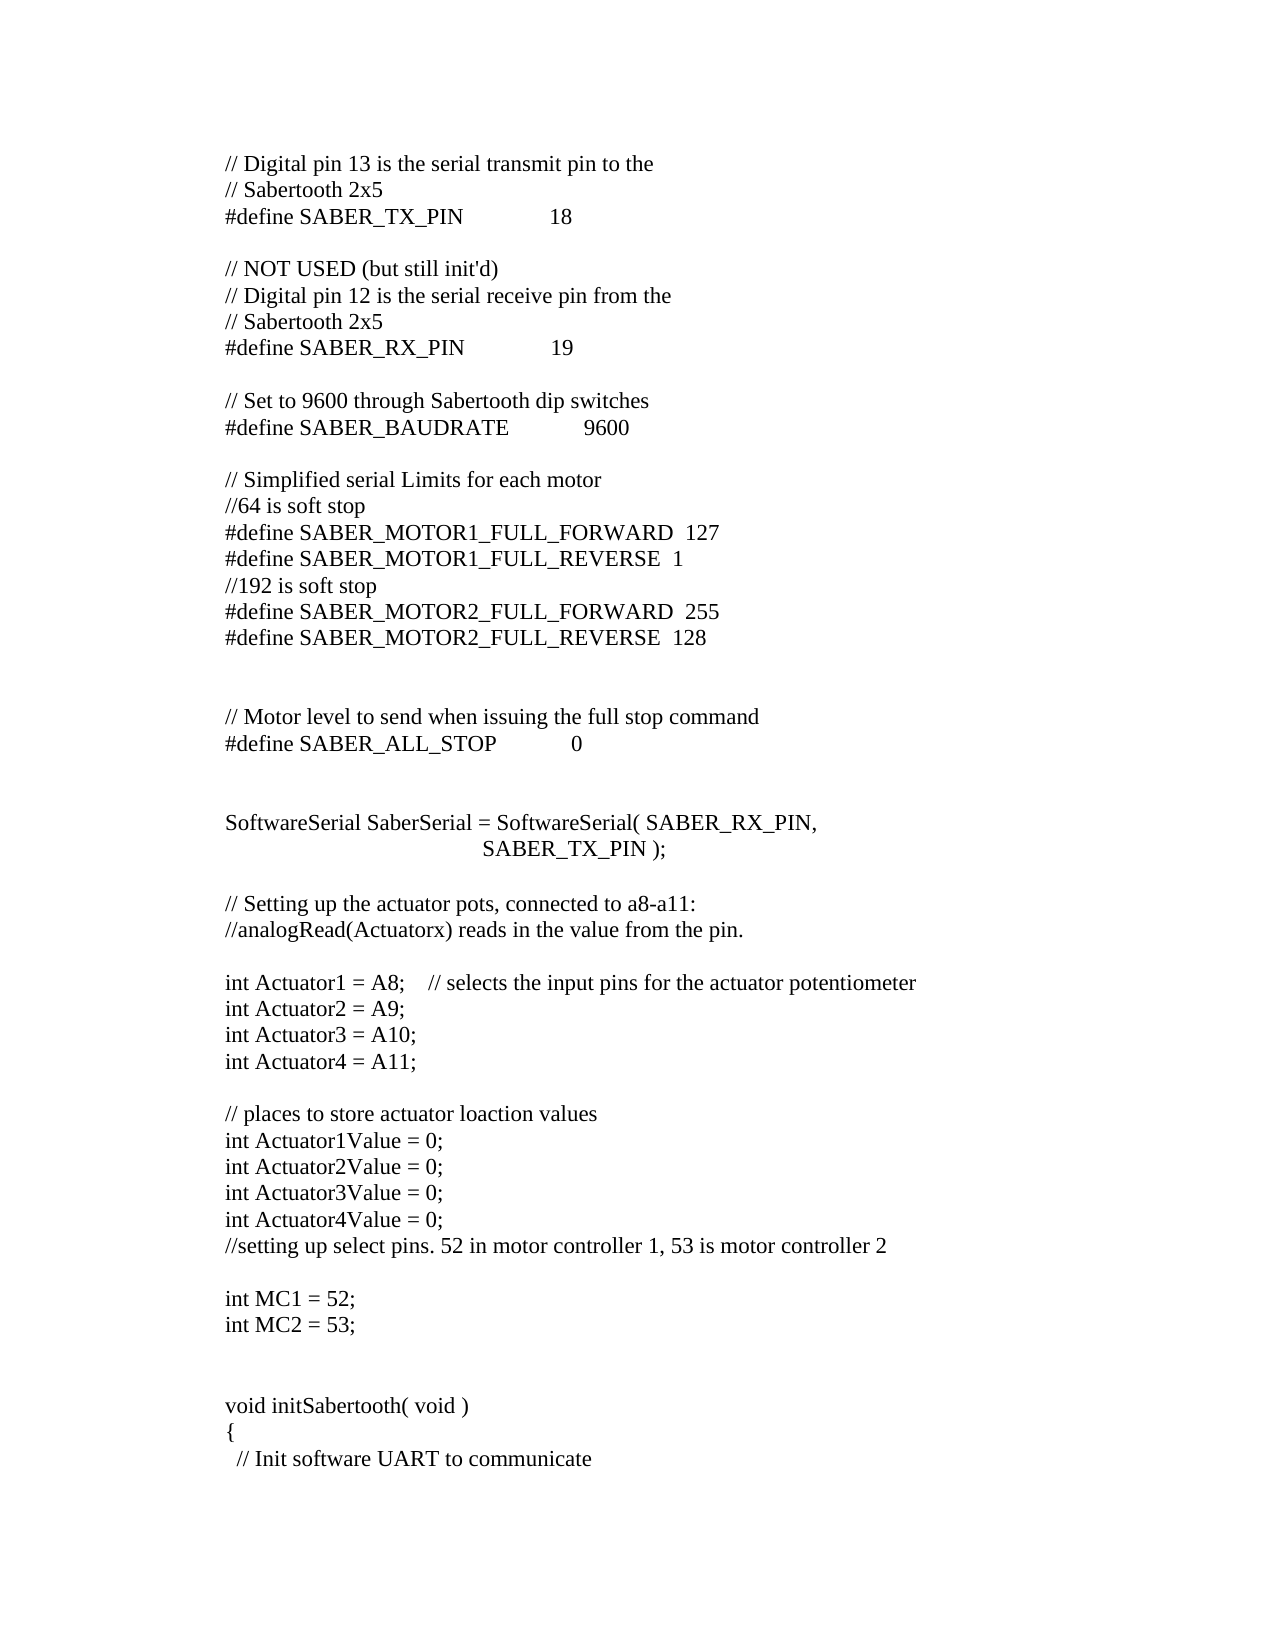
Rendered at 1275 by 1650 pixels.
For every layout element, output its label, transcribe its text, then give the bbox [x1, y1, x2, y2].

text int Actuator4 = A11; [225, 1048, 1125, 1074]
text // Setting up the actuator pots, connected to a8-a11: [225, 889, 1125, 916]
text int MC2 = 53; [225, 1311, 1125, 1338]
text // Motor level to send when issuing the full stop command [225, 703, 1125, 730]
text SoftwareSerial SaberSerial = SoftwareSerial( SABER_RX_PIN, [225, 809, 1125, 835]
text #define SABER_ALL_STOP 0 [225, 730, 1125, 756]
text int Actuator3Value = 0; [225, 1179, 1125, 1206]
text // NOT USED (but still init'd) [225, 255, 1125, 282]
text #define SABER_MOTOR1_FULL_FORWARD 127 [225, 519, 1125, 545]
text int Actuator2 = A9; [225, 995, 1125, 1021]
text //64 is soft stop [225, 493, 1125, 519]
text // Sabertooth 2x5 [225, 308, 1125, 334]
text //192 is soft stop [225, 572, 1125, 598]
text // Digital pin 13 is the serial transmit pin to the [225, 150, 1125, 176]
text // Simplified serial Limits for each motor [225, 466, 1125, 493]
text int Actuator2Value = 0; [225, 1153, 1125, 1179]
text #define SABER_BAUDRATE 9600 [225, 413, 1125, 440]
text { [225, 1418, 1125, 1445]
text // places to store actuator loaction values [225, 1100, 1125, 1127]
text void initSabertooth( void ) [225, 1392, 1125, 1418]
text int Actuator1Value = 0; [225, 1127, 1125, 1153]
text int Actuator3 = A10; [225, 1021, 1125, 1048]
text // Sabertooth 2x5 [225, 176, 1125, 203]
text #define SABER_MOTOR2_FULL_REVERSE 128 [225, 624, 1125, 651]
text SABER_TX_PIN ); [225, 835, 1125, 862]
text //analogRead(Actuatorx) reads in the value from the pin. [225, 916, 1125, 942]
text #define SABER_MOTOR2_FULL_FORWARD 255 [225, 598, 1125, 624]
text // Digital pin 12 is the serial receive pin from the [225, 282, 1125, 308]
text int MC1 = 52; [225, 1285, 1125, 1311]
text //setting up select pins. 52 in motor controller 1, 53 is motor controller 2 [225, 1232, 1125, 1258]
text #define SABER_RX_PIN 19 [225, 334, 1125, 361]
text // Init software UART to communicate [225, 1445, 1125, 1471]
text #define SABER_MOTOR1_FULL_REVERSE 1 [225, 545, 1125, 572]
text #define SABER_TX_PIN 18 [225, 203, 1125, 229]
text int Actuator4Value = 0; [225, 1206, 1125, 1232]
text // Set to 9600 through Sabertooth dip switches [225, 387, 1125, 413]
text int Actuator1 = A8; // selects the input pins for the actuator potentiometer [225, 969, 1125, 995]
